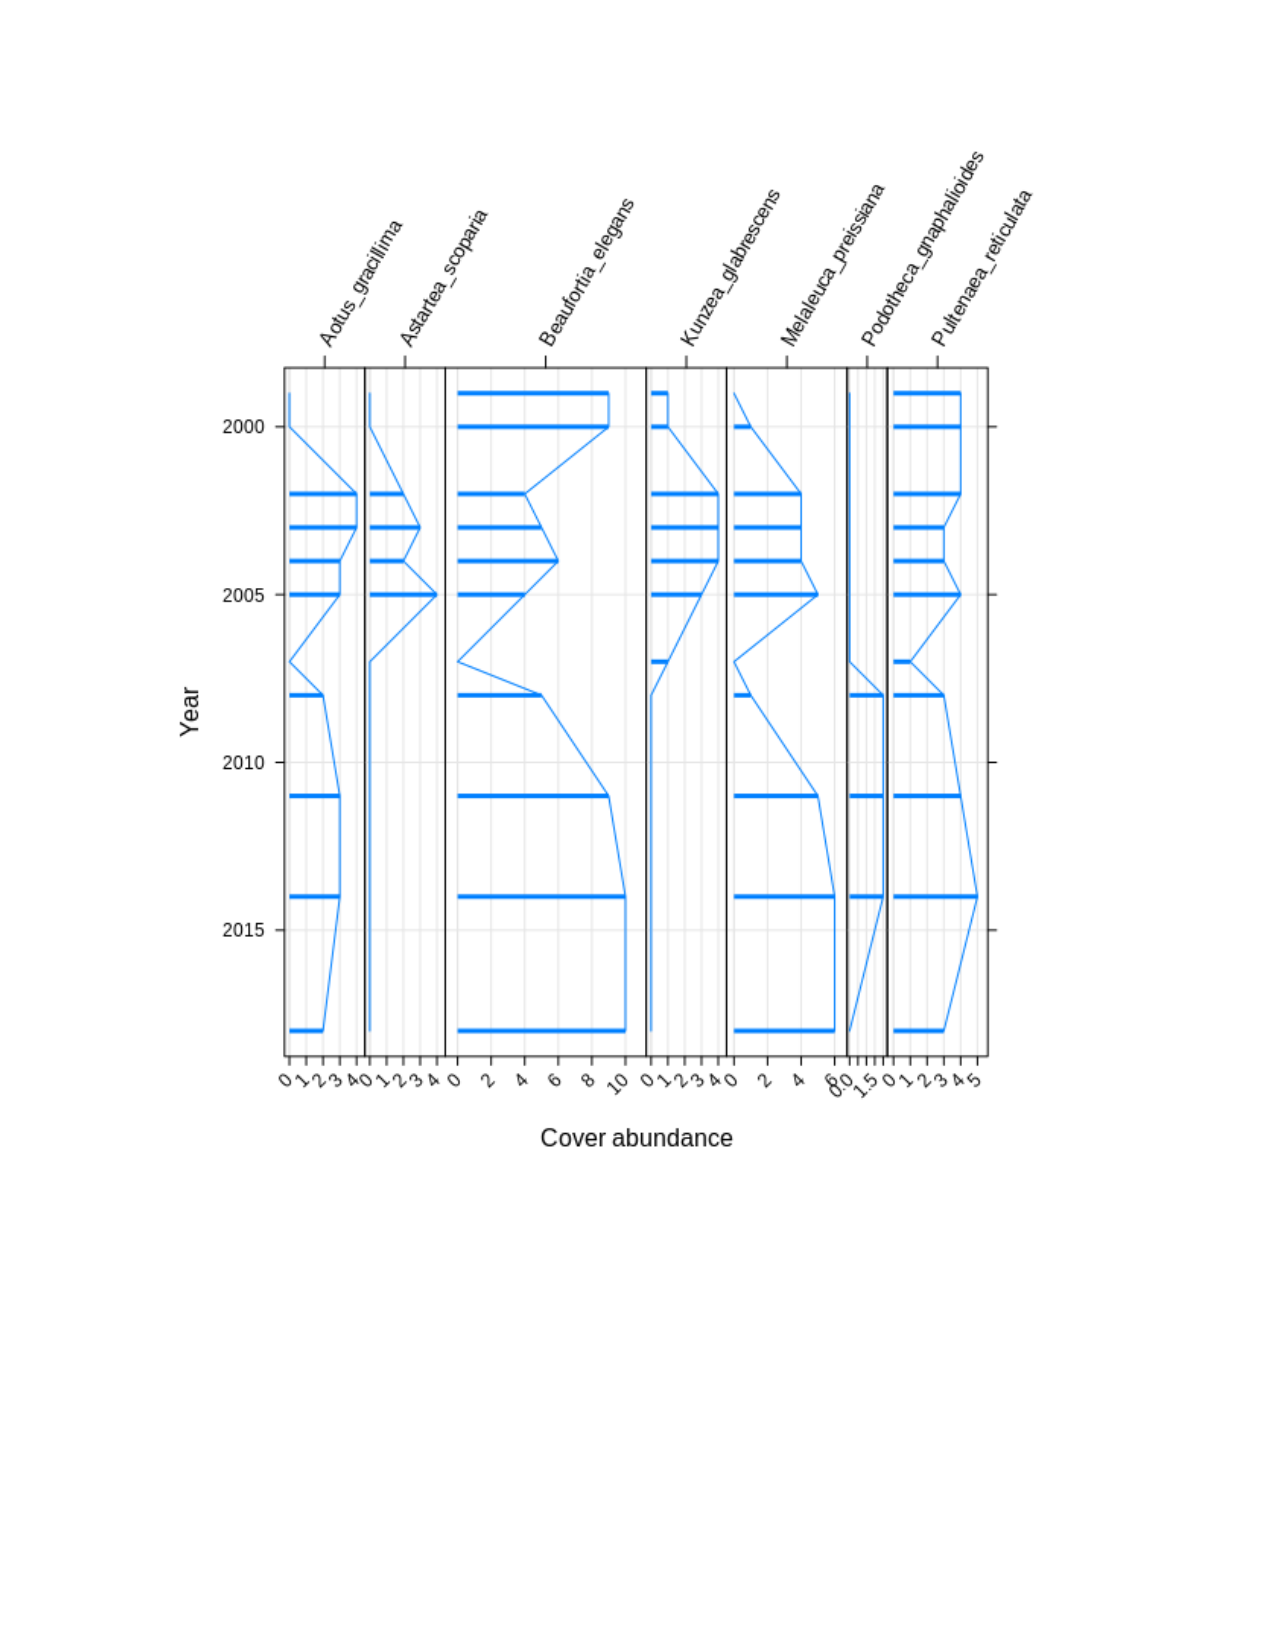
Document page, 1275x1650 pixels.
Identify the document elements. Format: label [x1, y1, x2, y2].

picture [168, 150, 1044, 1171]
